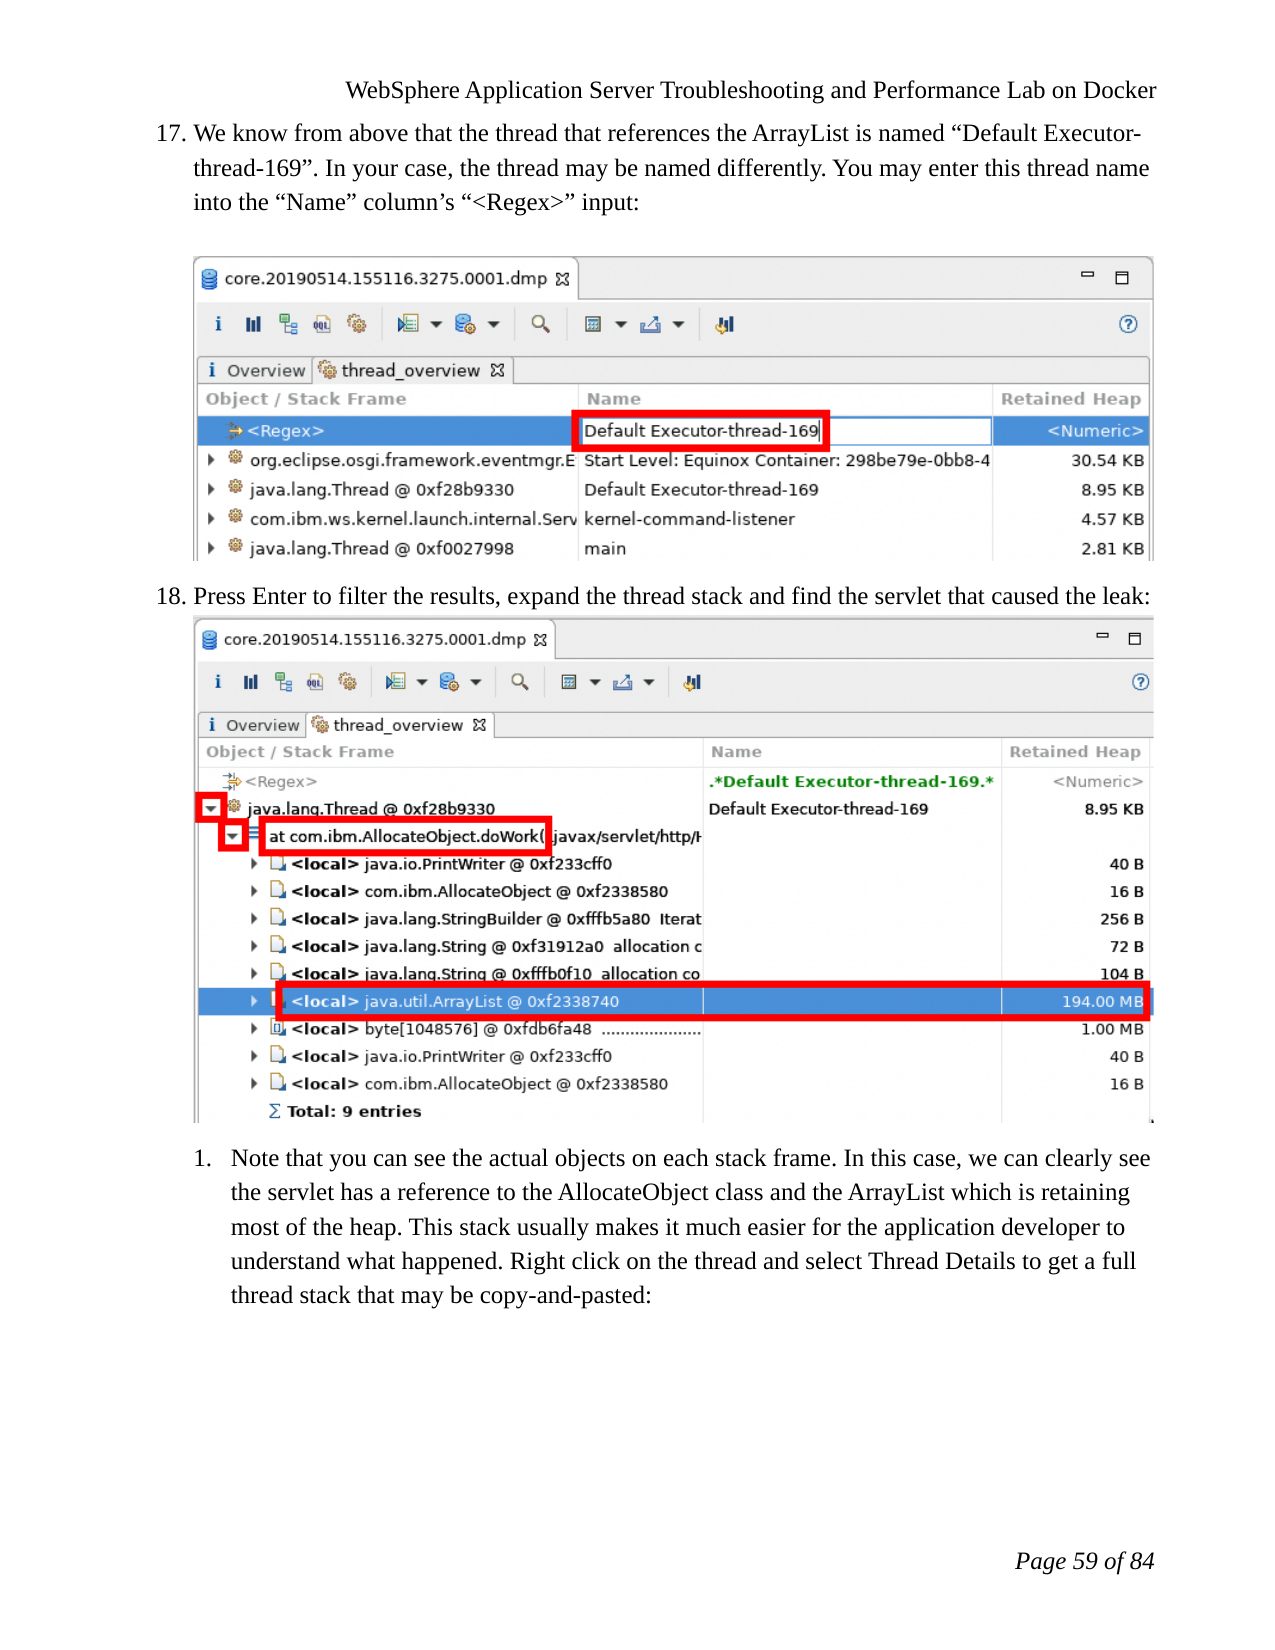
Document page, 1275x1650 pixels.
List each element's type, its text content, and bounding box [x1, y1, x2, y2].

picture [193, 256, 1154, 561]
picture [193, 615, 1154, 1123]
